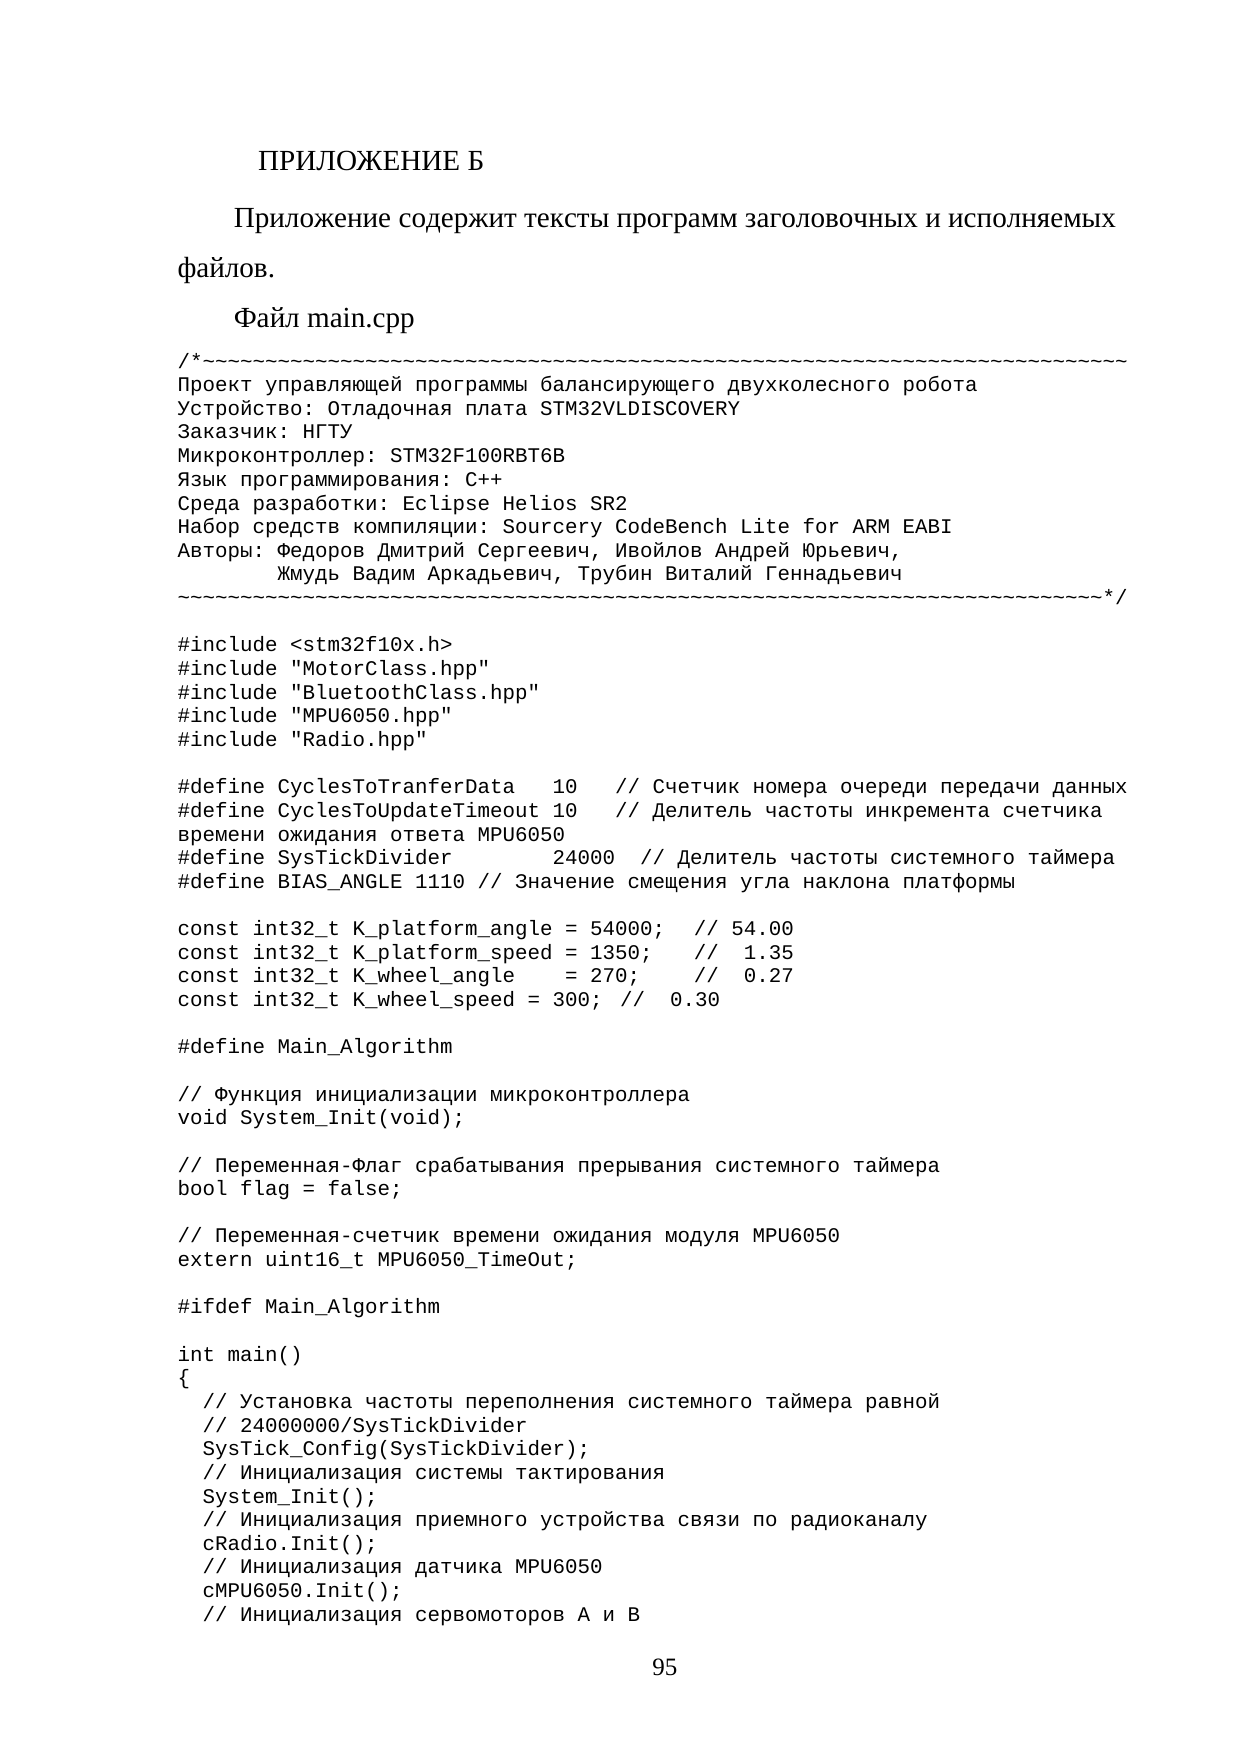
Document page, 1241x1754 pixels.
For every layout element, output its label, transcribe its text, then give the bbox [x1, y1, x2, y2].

text Язык программирования: C++ [177, 469, 1152, 492]
text Приложение содержит тексты программ заголовочных и исполняемых файлов. [177, 200, 1152, 283]
text // Установка частоты переполнения системного таймера равной [177, 1391, 1152, 1415]
text bool flag = false; [177, 1178, 1152, 1202]
text void System_Init(void); [177, 1107, 1152, 1131]
text ~~~~~~~~~~~~~~~~~~~~~~~~~~~~~~~~~~~~~~~~~~~~~~~~~~~~~~~~~~~~~~~~~~~~~~~~~~*/ [177, 587, 1152, 611]
text #define CyclesToUpdateTimeout 10 // Делитель частоты инкремента счетчика времени ожидания ответа MPU6050 [177, 800, 1152, 847]
text { [177, 1367, 1152, 1391]
text const int32_t K_platform_angle = 54000; // 54.00 [177, 918, 1152, 942]
text extern uint16_t MPU6050_TimeOut; [177, 1249, 1152, 1273]
text cMPU6050.Init(); [177, 1580, 1152, 1604]
subtitle Приложение Б [258, 143, 1152, 177]
text Авторы: Федоров Дмитрий Сергеевич, Ивойлов Андрей Юрьевич, [177, 540, 1152, 563]
text SysTick_Config(SysTickDivider); [177, 1438, 1152, 1462]
text // Переменная-счетчик времени ожидания модуля MPU6050 [177, 1226, 1152, 1249]
text // Инициализация приемного устройства связи по радиоканалу [177, 1509, 1152, 1533]
text const int32_t K_wheel_angle = 270; // 0.27 [177, 965, 1152, 989]
text System_Init(); [177, 1486, 1152, 1509]
text Набор средств компиляции: Sourcery CodeBench Lite for ARM EABI [177, 516, 1152, 540]
text cRadio.Init(); [177, 1533, 1152, 1557]
text const int32_t K_wheel_speed = 300; // 0.30 [177, 989, 1152, 1013]
text int main() [177, 1344, 1152, 1367]
text // Инициализация датчика MPU6050 [177, 1557, 1152, 1580]
text Заказчик: НГТУ [177, 422, 1152, 445]
text // Функция инициализации микроконтроллера [177, 1084, 1152, 1107]
text Устройство: Отладочная плата STM32VLDISCOVERY [177, 398, 1152, 422]
text Проект управляющей программы балансирующего двухколесного робота [177, 374, 1152, 398]
text #define CyclesToTranferData 10 // Счетчик номера очереди передачи данных [177, 776, 1152, 800]
text // Инициализация сервомоторов А и В [177, 1604, 1152, 1627]
text #define SysTickDivider 24000 // Делитель частоты системного таймера [177, 847, 1152, 871]
text #include "BluetoothClass.hpp" [177, 682, 1152, 705]
text // Переменная-Флаг срабатывания прерывания системного таймера [177, 1154, 1152, 1178]
text #include "MotorClass.hpp" [177, 658, 1152, 682]
text // 24000000/SysTickDivider [177, 1415, 1152, 1438]
text #define BIAS_ANGLE 1110 // Значение смещения угла наклона платформы [177, 871, 1152, 894]
text // Инициализация системы тактирования [177, 1462, 1152, 1486]
text #include "MPU6050.hpp" [177, 705, 1152, 729]
text #define Main_Algorithm [177, 1036, 1152, 1060]
text Микроконтроллер: STM32F100RBT6B [177, 445, 1152, 469]
text #include "Radio.hpp" [177, 729, 1152, 753]
text Жмудь Вадим Аркадьевич, Трубин Виталий Геннадьевич [177, 563, 1152, 587]
text #include <stm32f10x.h> [177, 634, 1152, 658]
text const int32_t K_platform_speed = 1350; // 1.35 [177, 942, 1152, 965]
text Среда разработки: Eclipse Helios SR2 [177, 492, 1152, 516]
text /*~~~~~~~~~~~~~~~~~~~~~~~~~~~~~~~~~~~~~~~~~~~~~~~~~~~~~~~~~~~~~~~~~~~~~~~~~~ [177, 351, 1152, 374]
text #ifdef Main_Algorithm [177, 1296, 1152, 1320]
text Файл main.cpp [177, 300, 1152, 334]
